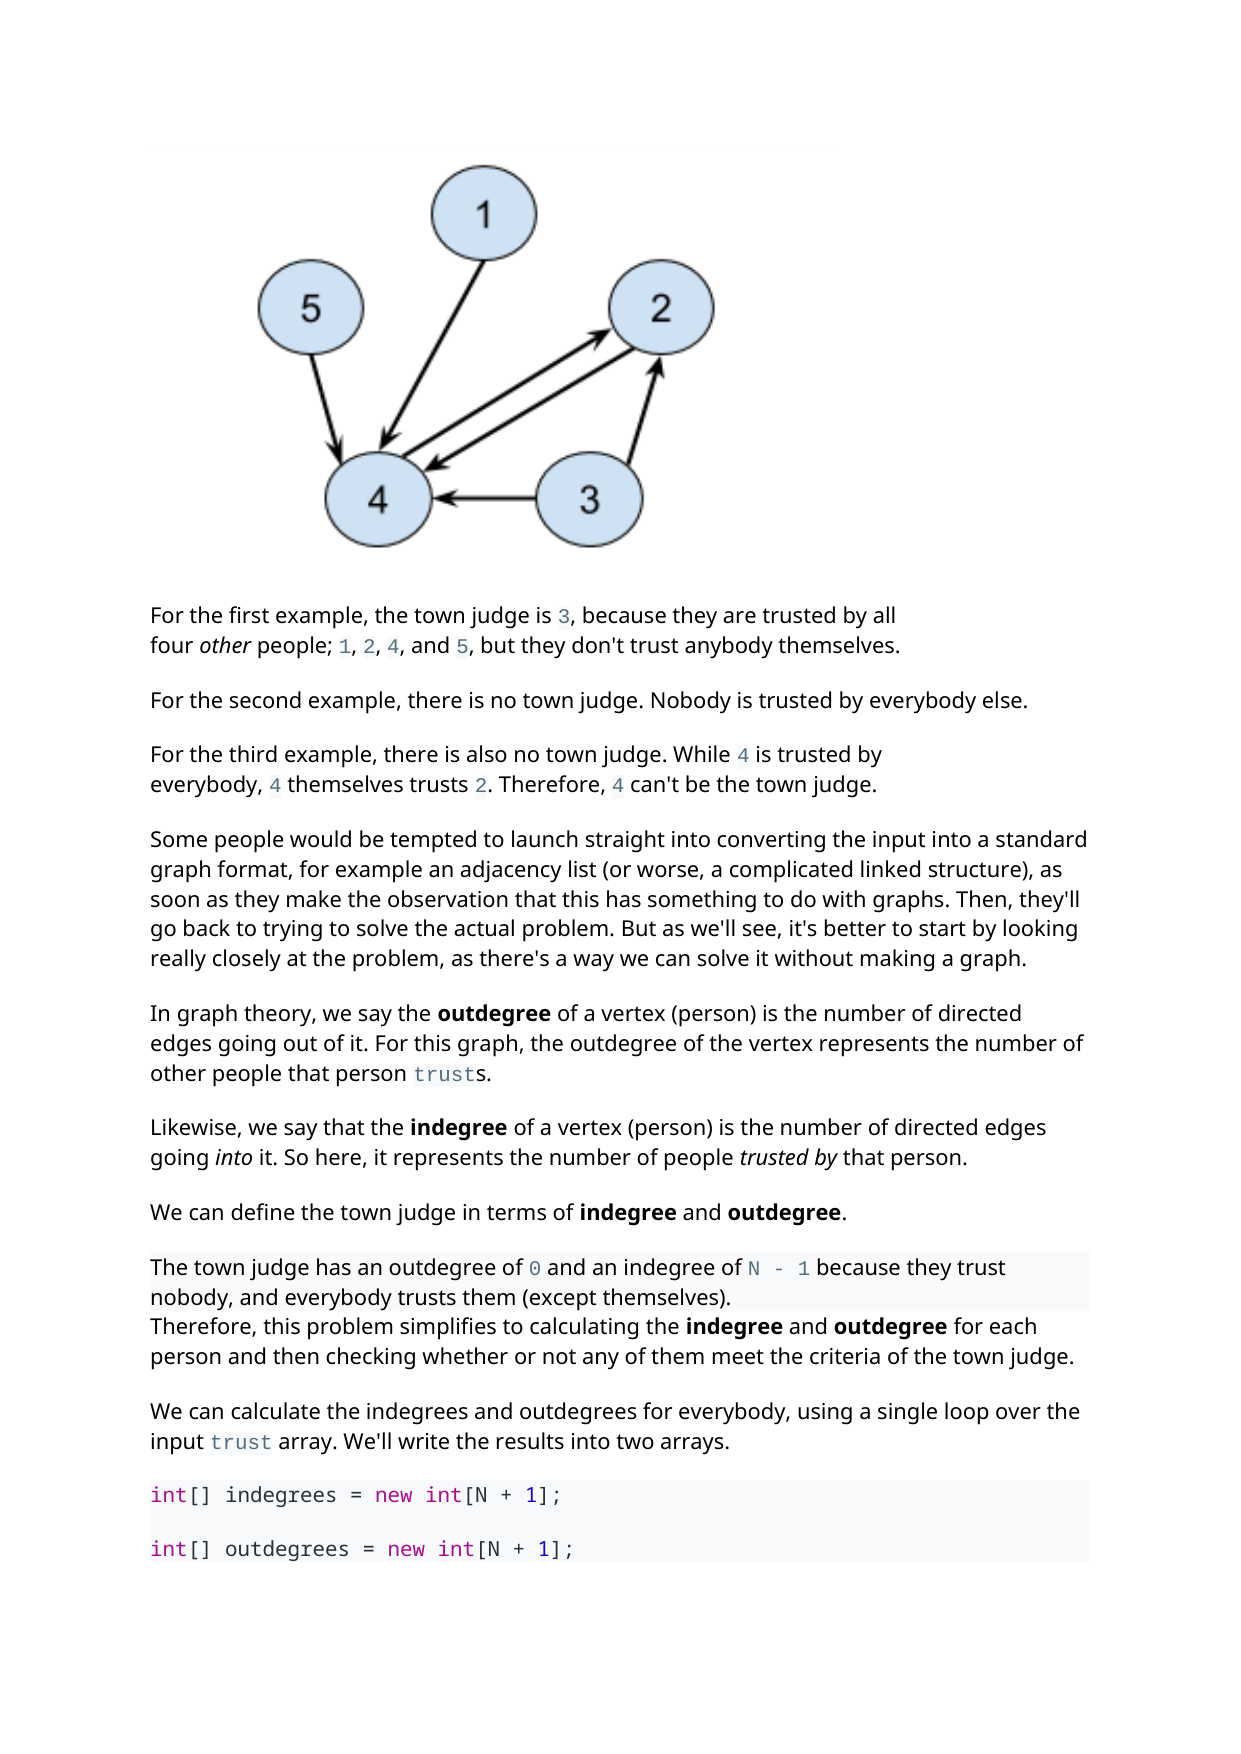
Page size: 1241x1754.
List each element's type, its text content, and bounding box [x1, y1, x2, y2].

text For the second example, there is no town judge. Nobody is trusted by everybody else. [150, 684, 1090, 714]
text Some people would be tempted to launch straight into converting the input into a standard graph format, for example an adjacency list (or worse, a complicated linked structure), as soon as they make the observation that this has something to do with graphs. Then, they'll go back to trying to solve the actual problem. But as we'll see, it's better to start by looking really closely at the problem, as there's a way we can solve it without making a graph. [150, 824, 1090, 973]
text The town judge has an outdegree of 0 and an indegree of N - 1 because they trust nobody, and everybody trusts them (except themselves). [150, 1252, 1090, 1311]
text We can define the town judge in terms of indegree and outdegree. [150, 1197, 1090, 1227]
text We can calculate the indegrees and outdegrees for everybody, using a single loop over the input trust array. We'll write the results into two arrays. [150, 1396, 1090, 1455]
text For the third example, there is also no town judge. While 4 is trusted by everybody, 4 themselves trusts 2. Therefore, 4 can't be the town judge. [150, 739, 1090, 799]
text Therefore, this problem simplifies to calculating the indegree and outdegree for each person and then checking whether or not any of them meet the criteria of the town judge. [150, 1311, 1090, 1371]
text In graph theory, we say the outdegree of a vertex (person) is the number of directed edges going out of it. For this graph, the outdegree of the vertex represents the number of other people that person trusts. [150, 998, 1090, 1087]
text For the first example, the town judge is 3, because they are trusted by all four other people; 1, 2, 4, and 5, but they don't trust anybody themselves. [150, 600, 1090, 659]
picture [150, 150, 834, 575]
text Likewise, we say that the indegree of a vertex (person) is the number of directed edges going into it. So here, it represents the number of people trusted by that person. [150, 1112, 1090, 1172]
text int[] outdegrees = new int[N + 1]; [150, 1534, 1090, 1562]
text int[] indegrees = new int[N + 1]; [150, 1480, 1090, 1509]
